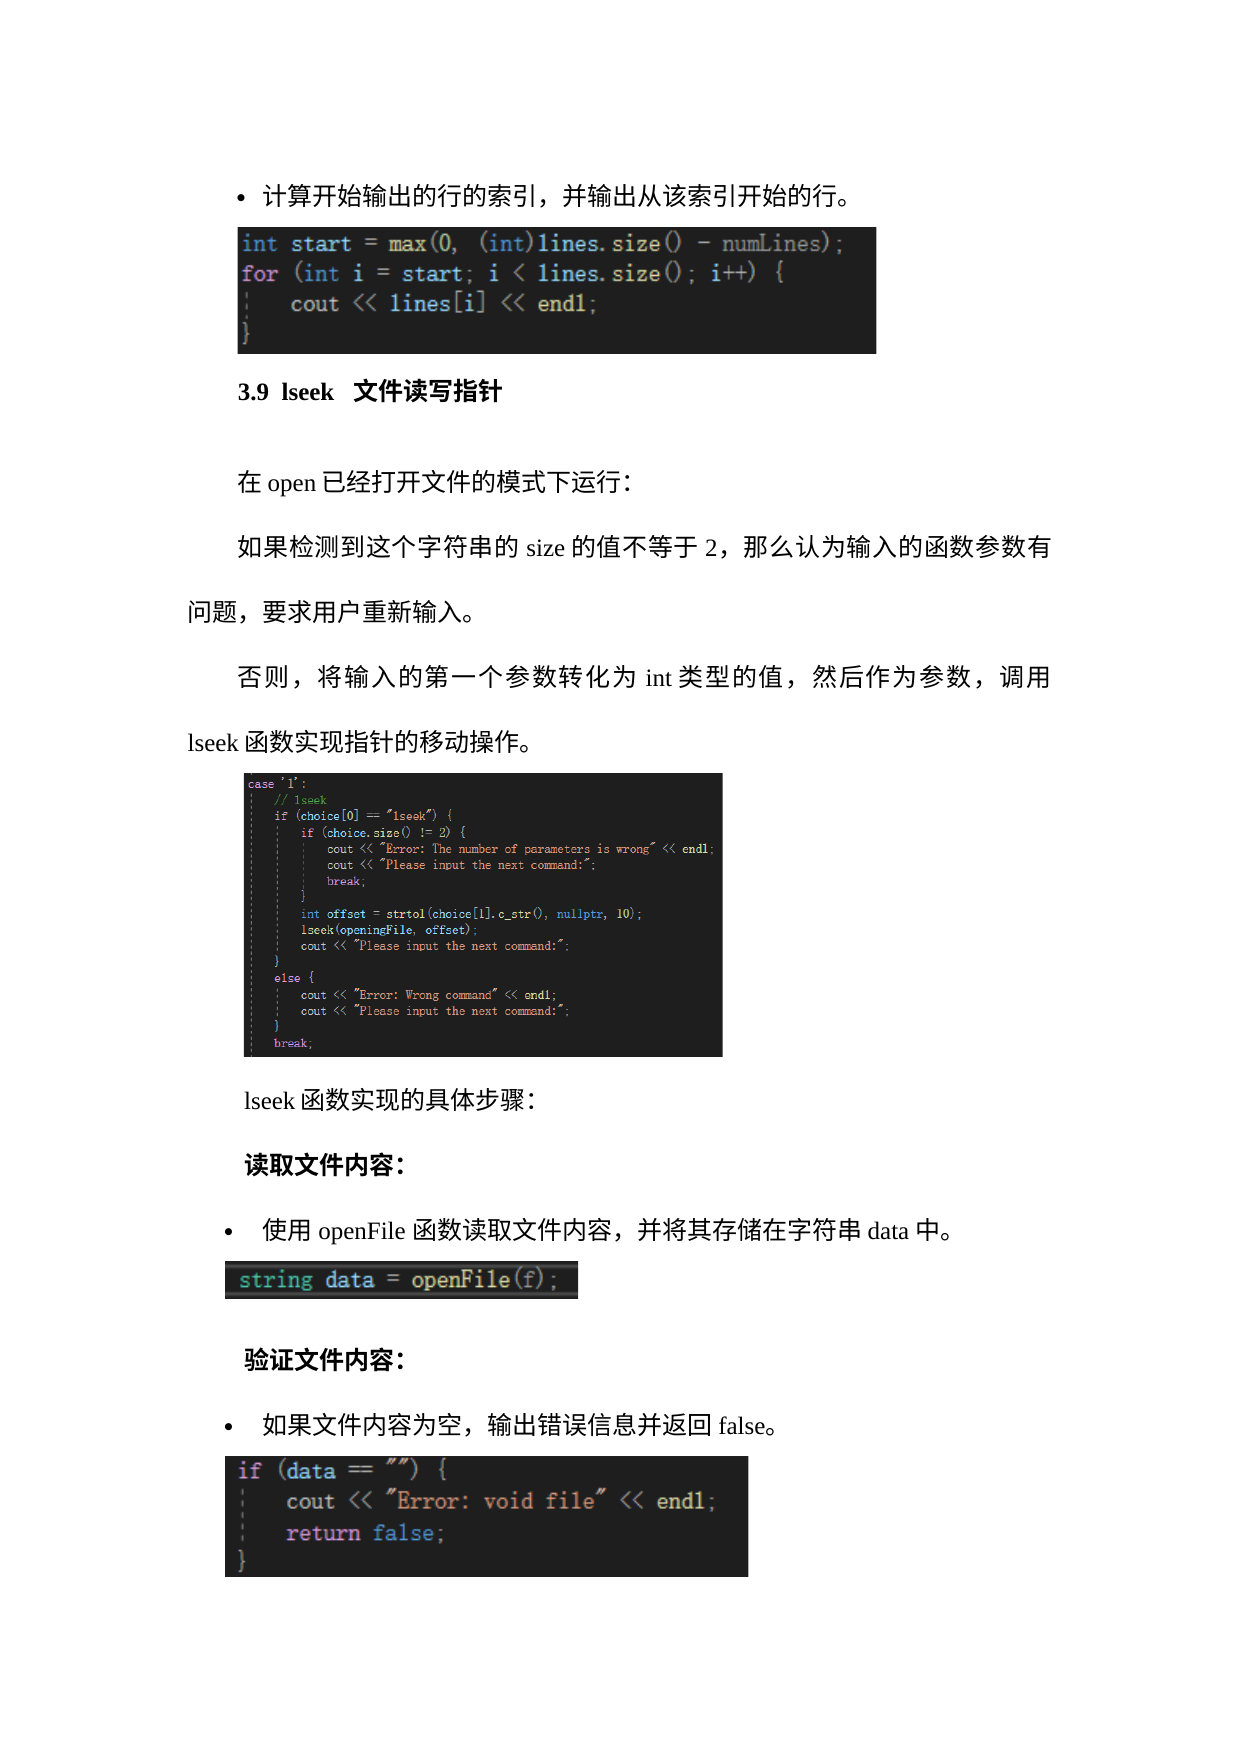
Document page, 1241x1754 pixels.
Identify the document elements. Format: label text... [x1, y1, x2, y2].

list 使用 openFile 函数读取文件内容，并将其存储在字符串 data 中。 [225, 1196, 1053, 1261]
list 如果文件内容为空，输出错误信息并返回 false。 [225, 1391, 1053, 1456]
text 读取文件内容： [244, 1131, 1053, 1196]
text 否则，将输入的第一个参数转化为int类型的值，然后作为参数，调用lseek函数实现指针的移动操作。 [187, 643, 1053, 773]
text lseek函数实现的具体步骤： [244, 1066, 1053, 1131]
picture [225, 1261, 579, 1299]
picture [243, 773, 723, 1057]
subtitle 3.9 lseek 文件读写指针 [187, 357, 1028, 422]
text 在open已经打开文件的模式下运行： [187, 448, 1053, 513]
list 计算开始输出的行的索引，并输出从该索引开始的行。 [187, 162, 1053, 227]
picture [225, 1456, 749, 1577]
text 验证文件内容： [244, 1326, 1053, 1391]
picture [237, 227, 877, 354]
text 如果检测到这个字符串的size的值不等于2，那么认为输入的函数参数有问题，要求用户重新输入。 [187, 513, 1053, 643]
